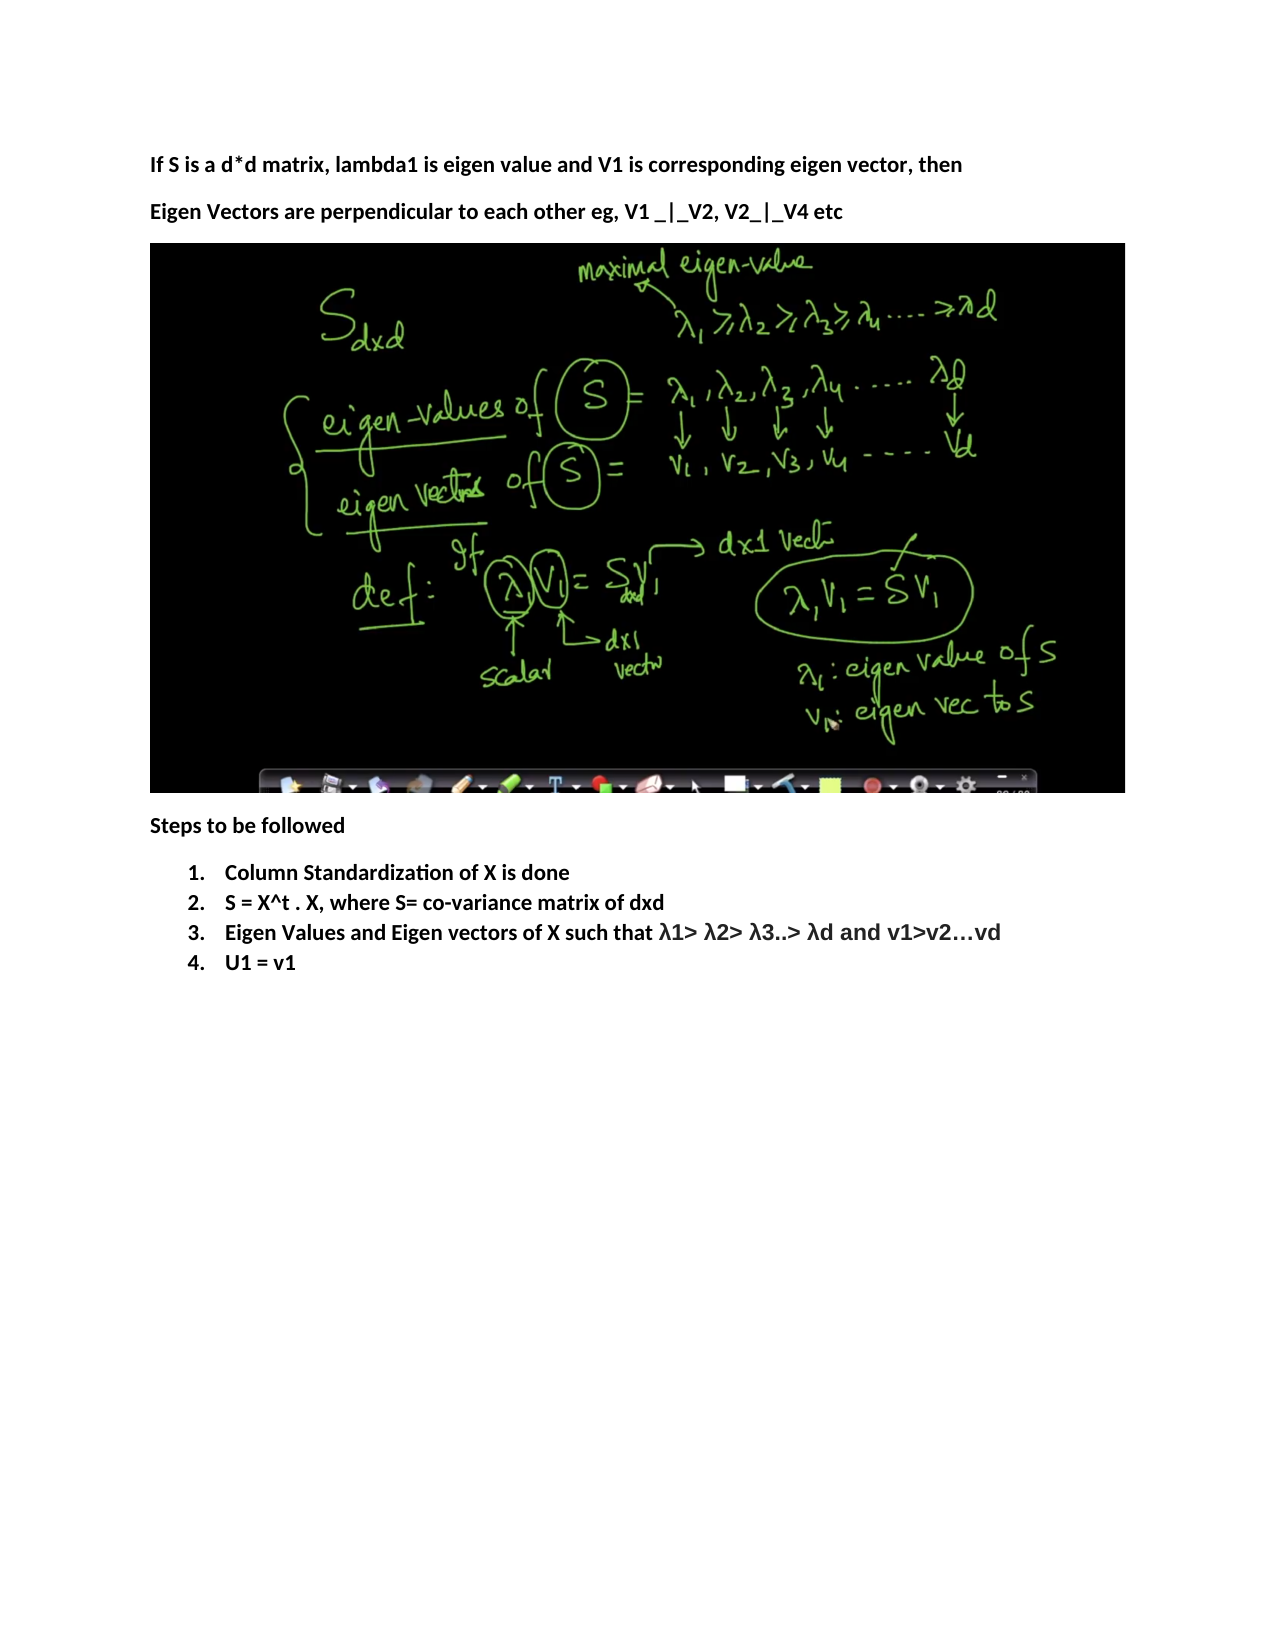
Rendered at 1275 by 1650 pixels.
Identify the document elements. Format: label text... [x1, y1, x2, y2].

list U1 = v1 [187, 948, 1125, 977]
text Eigen Vectors are perpendicular to each other eg, V1 _|_V2, V2_|_V4 etc [150, 197, 1125, 225]
list Column Standardization of X is done [187, 858, 1125, 886]
text If S is a d*d matrix, lambda1 is eigen value and V1 is corresponding eigen vector, then [150, 150, 1125, 178]
picture [150, 243, 1125, 793]
text Steps to be followed [150, 811, 1125, 839]
list S = X^t . X, where S= co-variance matrix of dxd [187, 888, 1125, 916]
list Eigen Values and Eigen vectors of X such that λ1> λ2> λ3..> λd and v1>v2…vd [187, 918, 1125, 946]
